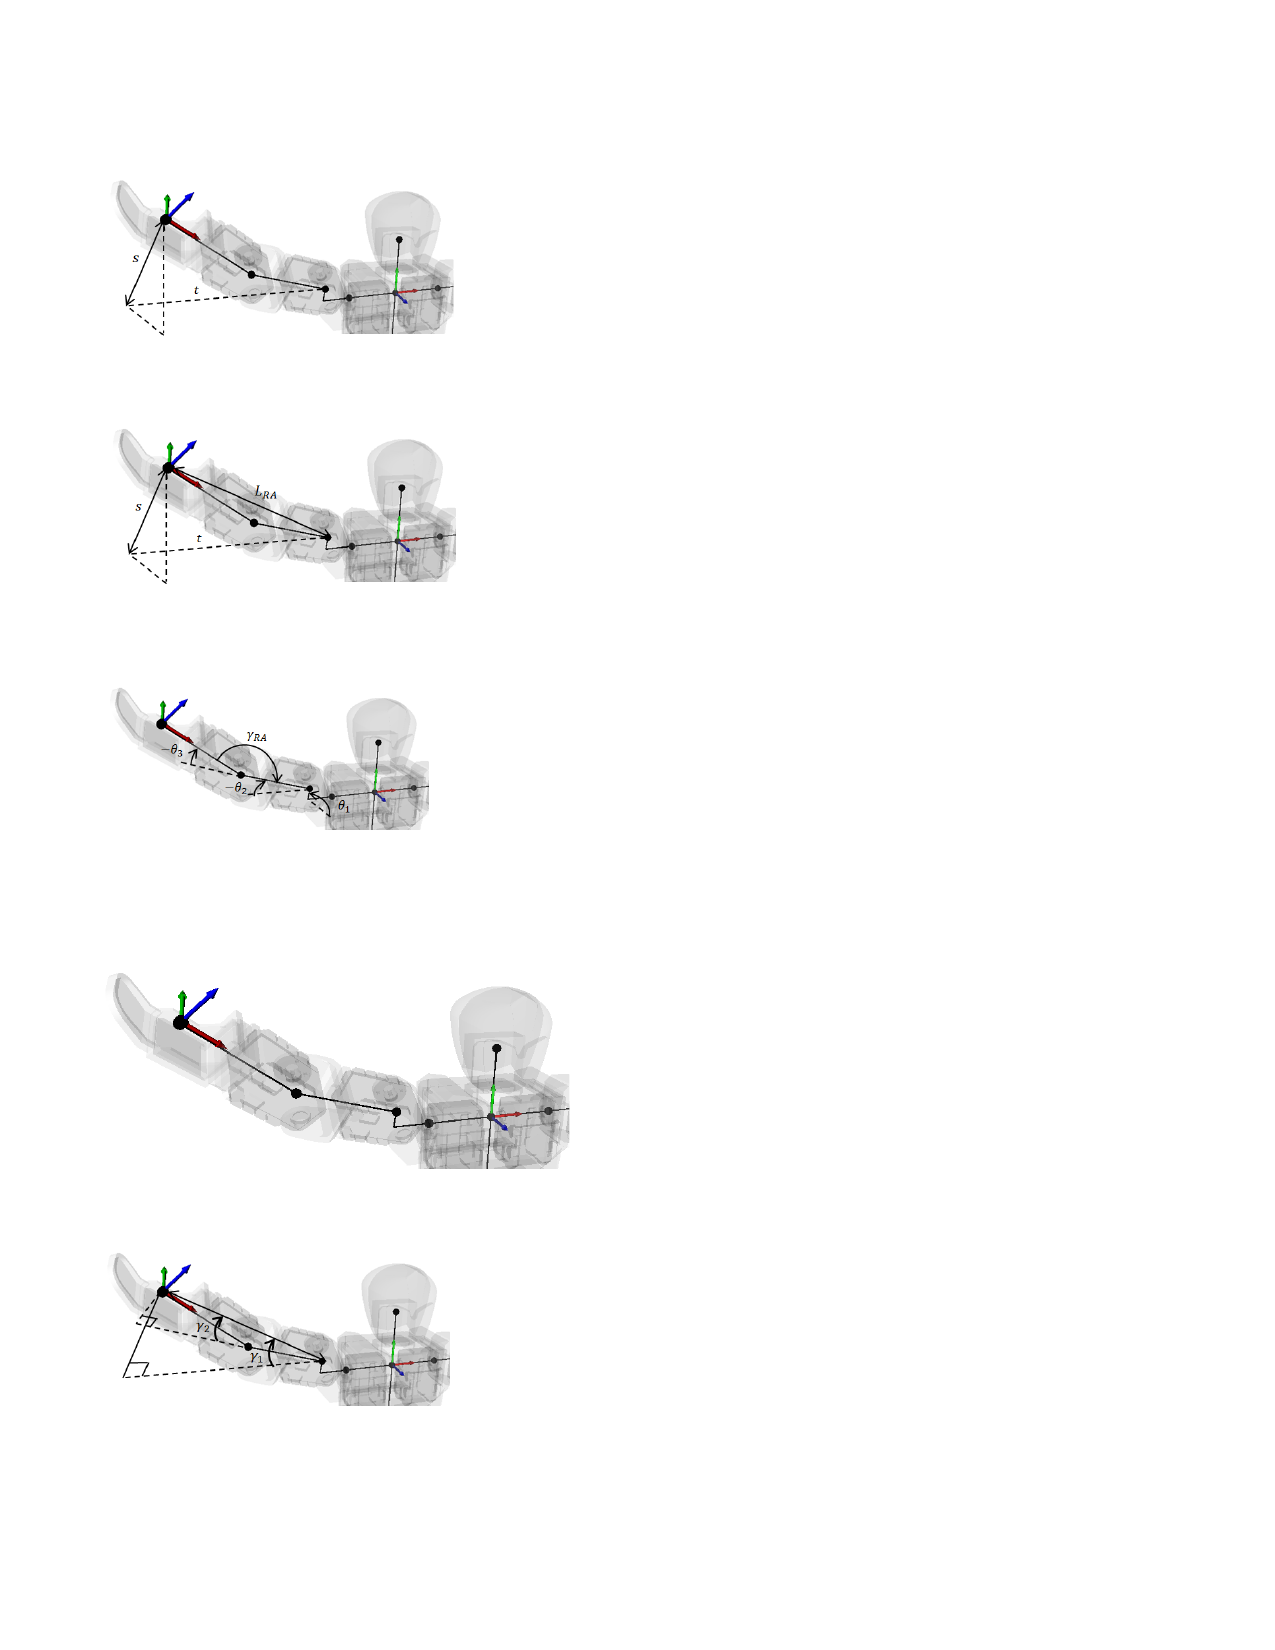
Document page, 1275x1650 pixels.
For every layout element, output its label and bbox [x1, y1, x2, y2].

picture [103, 172, 461, 345]
picture [103, 423, 464, 601]
picture [103, 1248, 452, 1407]
picture [103, 969, 570, 1169]
picture [103, 680, 441, 837]
